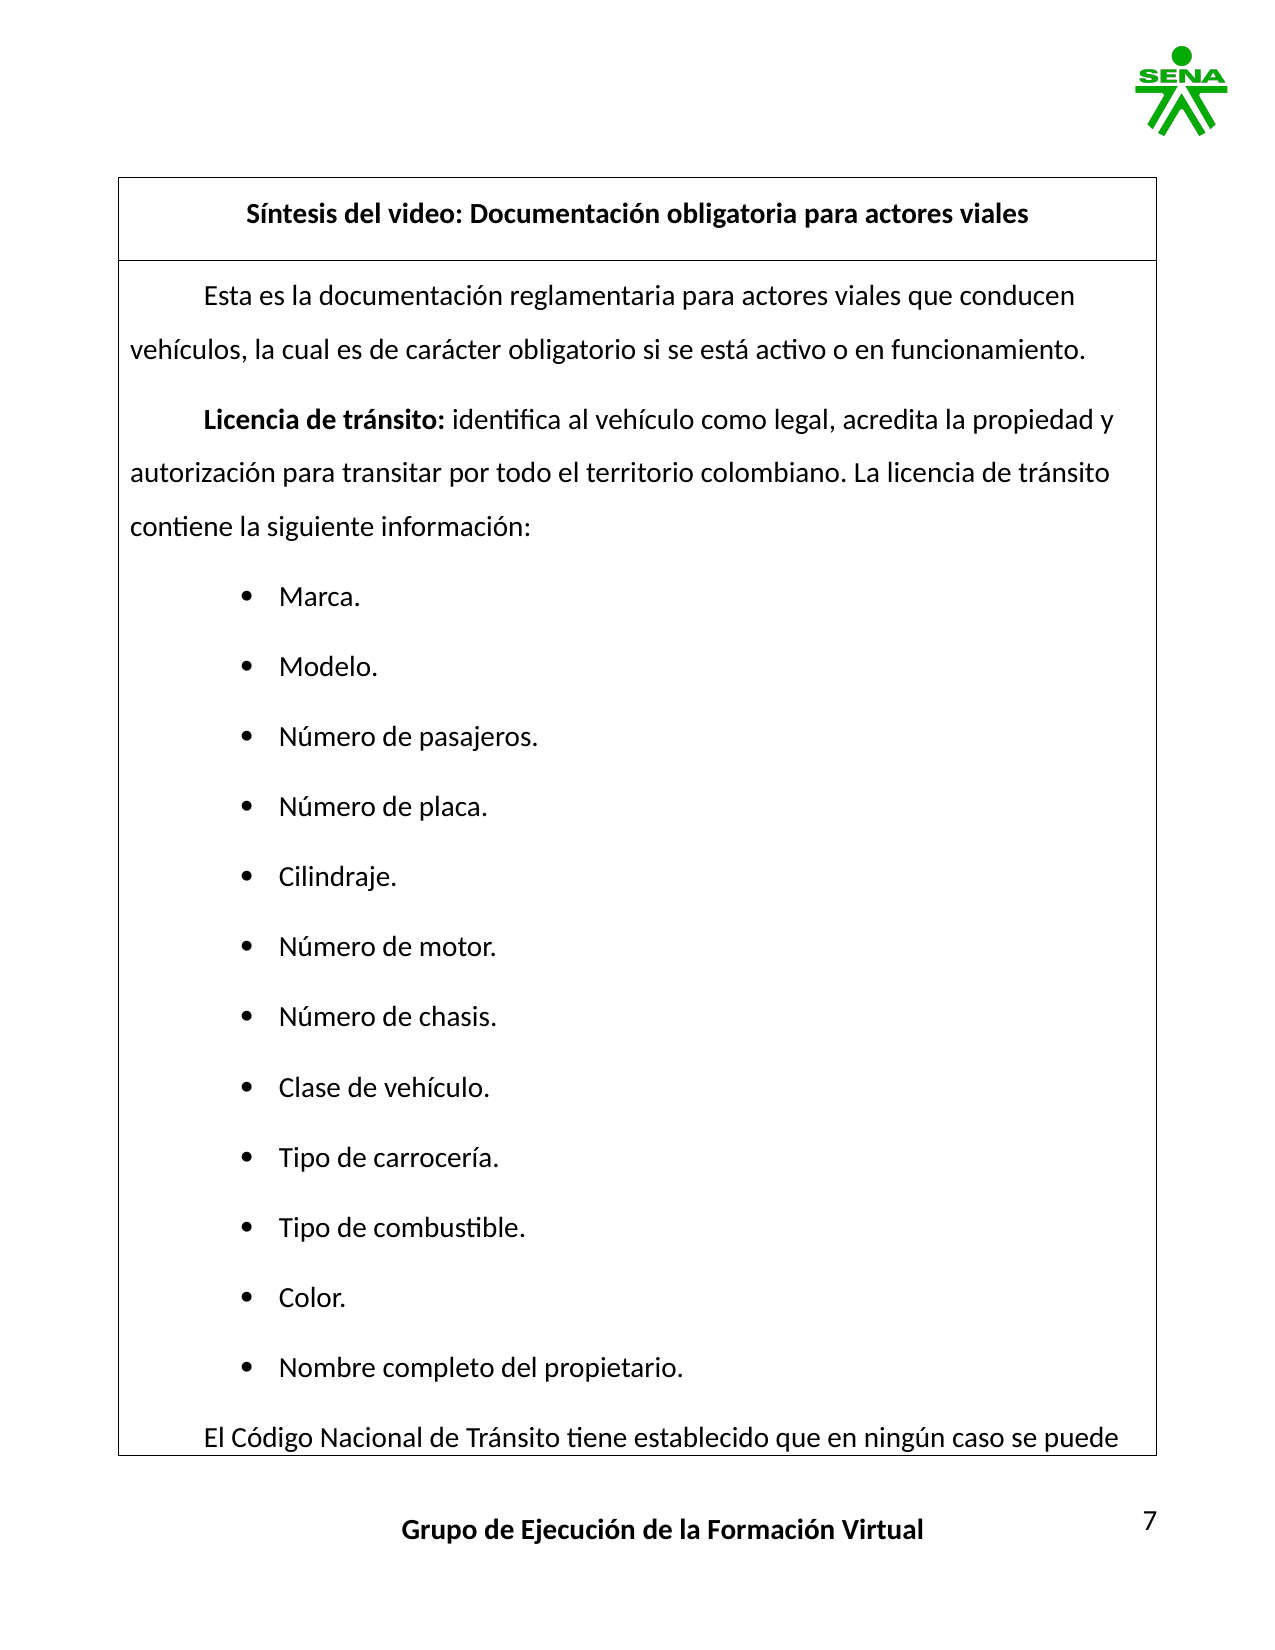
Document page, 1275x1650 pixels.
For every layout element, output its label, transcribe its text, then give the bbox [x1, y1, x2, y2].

table_header Síntesis del video: Documentación obligatoria para actores viales [119, 178, 1156, 260]
picture [1135, 46, 1228, 136]
